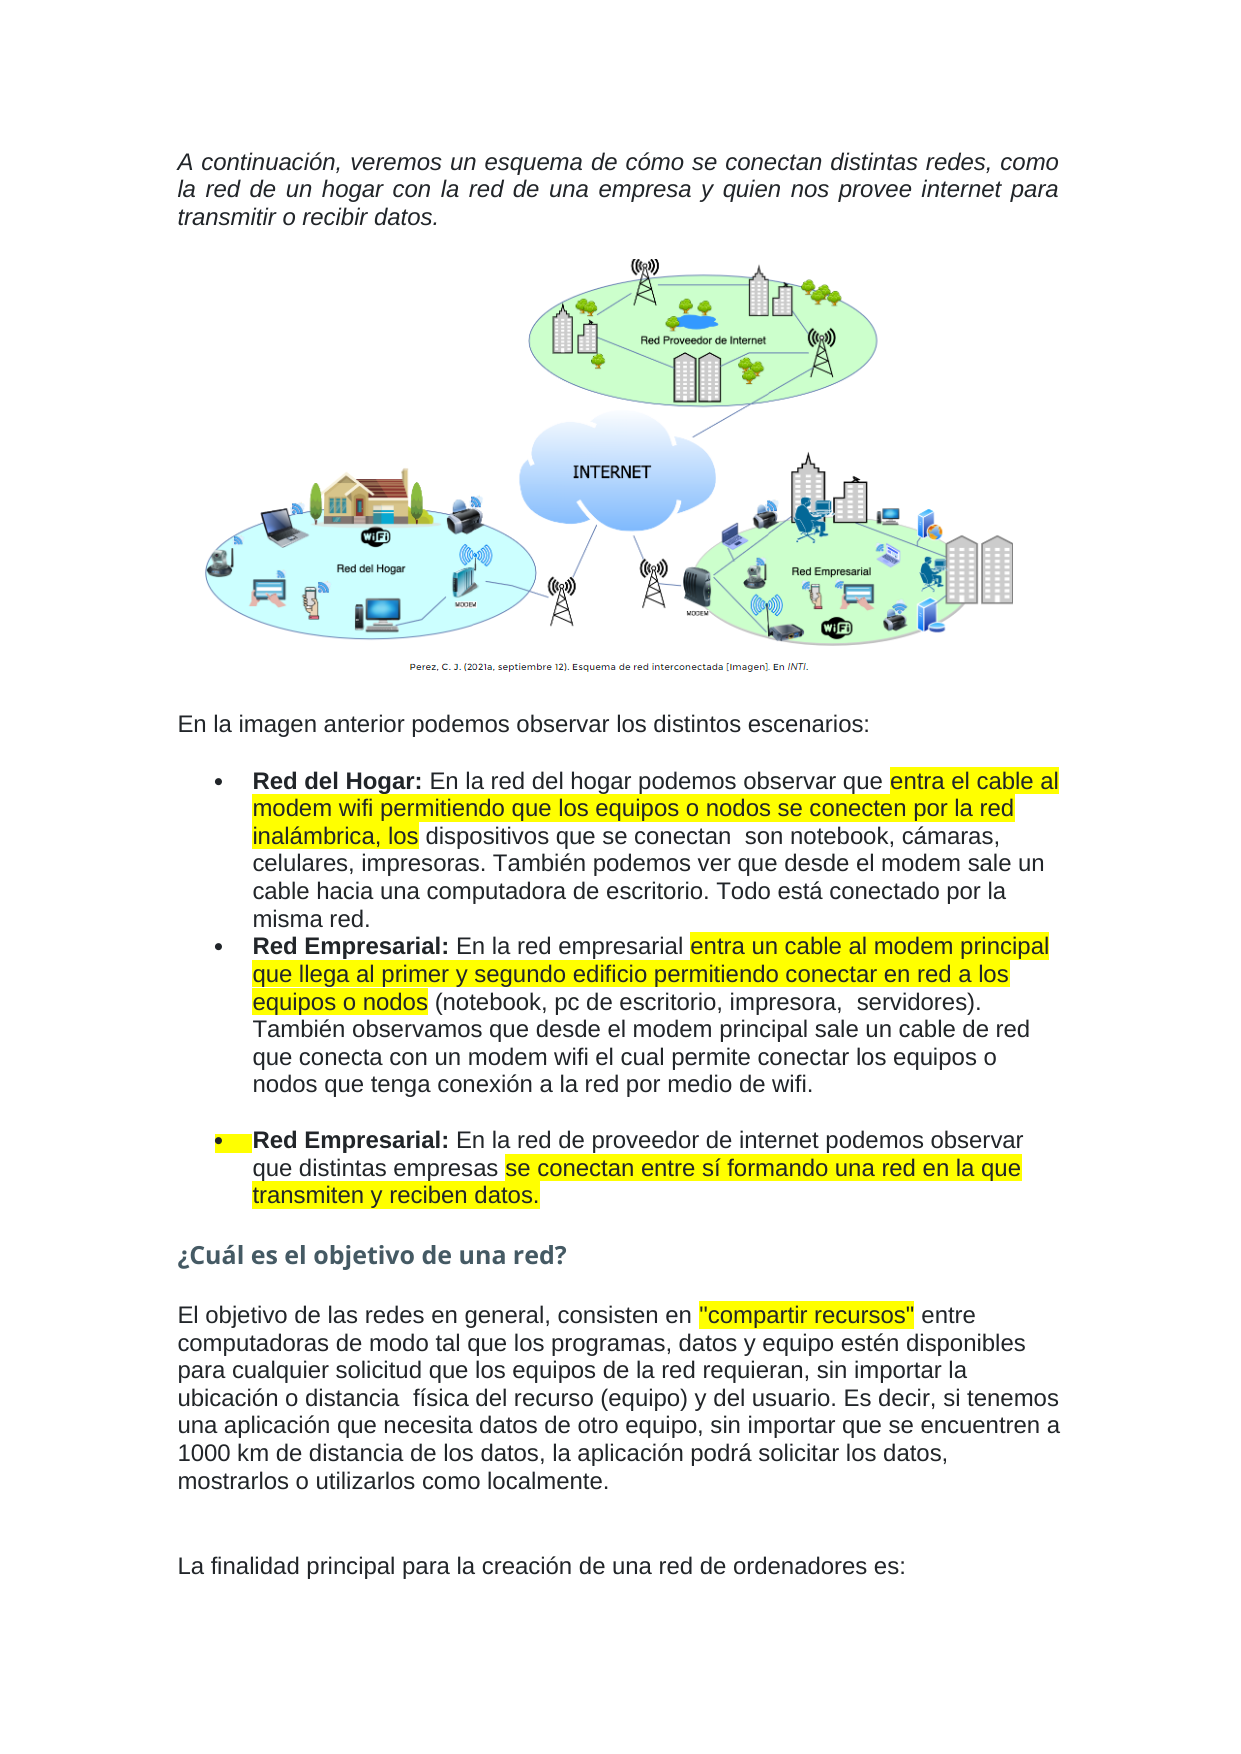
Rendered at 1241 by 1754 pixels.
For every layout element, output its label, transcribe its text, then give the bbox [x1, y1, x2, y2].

picture [177, 259, 1063, 681]
subtitle ¿Cuál es el objetivo de una red? [177, 1238, 1063, 1272]
text La finalidad principal para la creación de una red de ordenadores es: [177, 1552, 1063, 1580]
text El objetivo de las redes en general, consisten en "compartir recursos" entre computadoras de modo tal que los programas, datos y equipo estén disponibles para cualquier solicitud que los equipos de la red requieran, sin importar la ubicación o distancia física del recurso (equipo) y del usuario. Es decir, si tenemos una aplicación que necesita datos de otro equipo, sin importar que se encuentren a 1000 km de distancia de los datos, la aplicación podrá solicitar los datos, mostrarlos o utilizarlos como localmente. [177, 1301, 1063, 1523]
list Red Empresarial: En la red de proveedor de internet podemos observar que distintas empresas se conectan entre sí formando una red en la que transmiten y reciben datos. [215, 1126, 1063, 1209]
list Red Empresarial: En la red empresarial entra un cable al modem principal que llega al primer y segundo edificio permitiendo conectar en red a los equipos o nodos (notebook, pc de escritorio, impresora, servidores). También observamos que desde el modem principal sale un cable de red que conecta con un modem wifi el cual permite conectar los equipos o nodos que tenga conexión a la red por medio de wifi. [215, 932, 1063, 1126]
text En la imagen anterior podemos observar los distintos escenarios: [177, 710, 1063, 737]
text A continuación, veremos un esquema de cómo se conectan distintas redes, como la red de un hogar con la red de una empresa y quien nos provee internet para transmitir o recibir datos. [177, 148, 1063, 230]
list Red del Hogar: En la red del hogar podemos observar que entra el cable al modem wifi permitiendo que los equipos o nodos se conecten por la red inalámbrica, los dispositivos que se conectan son notebook, cámaras, celulares, impresoras. También podemos ver que desde el modem sale un cable hacia una computadora de escritorio. Todo está conectado por la misma red. [215, 767, 1063, 932]
